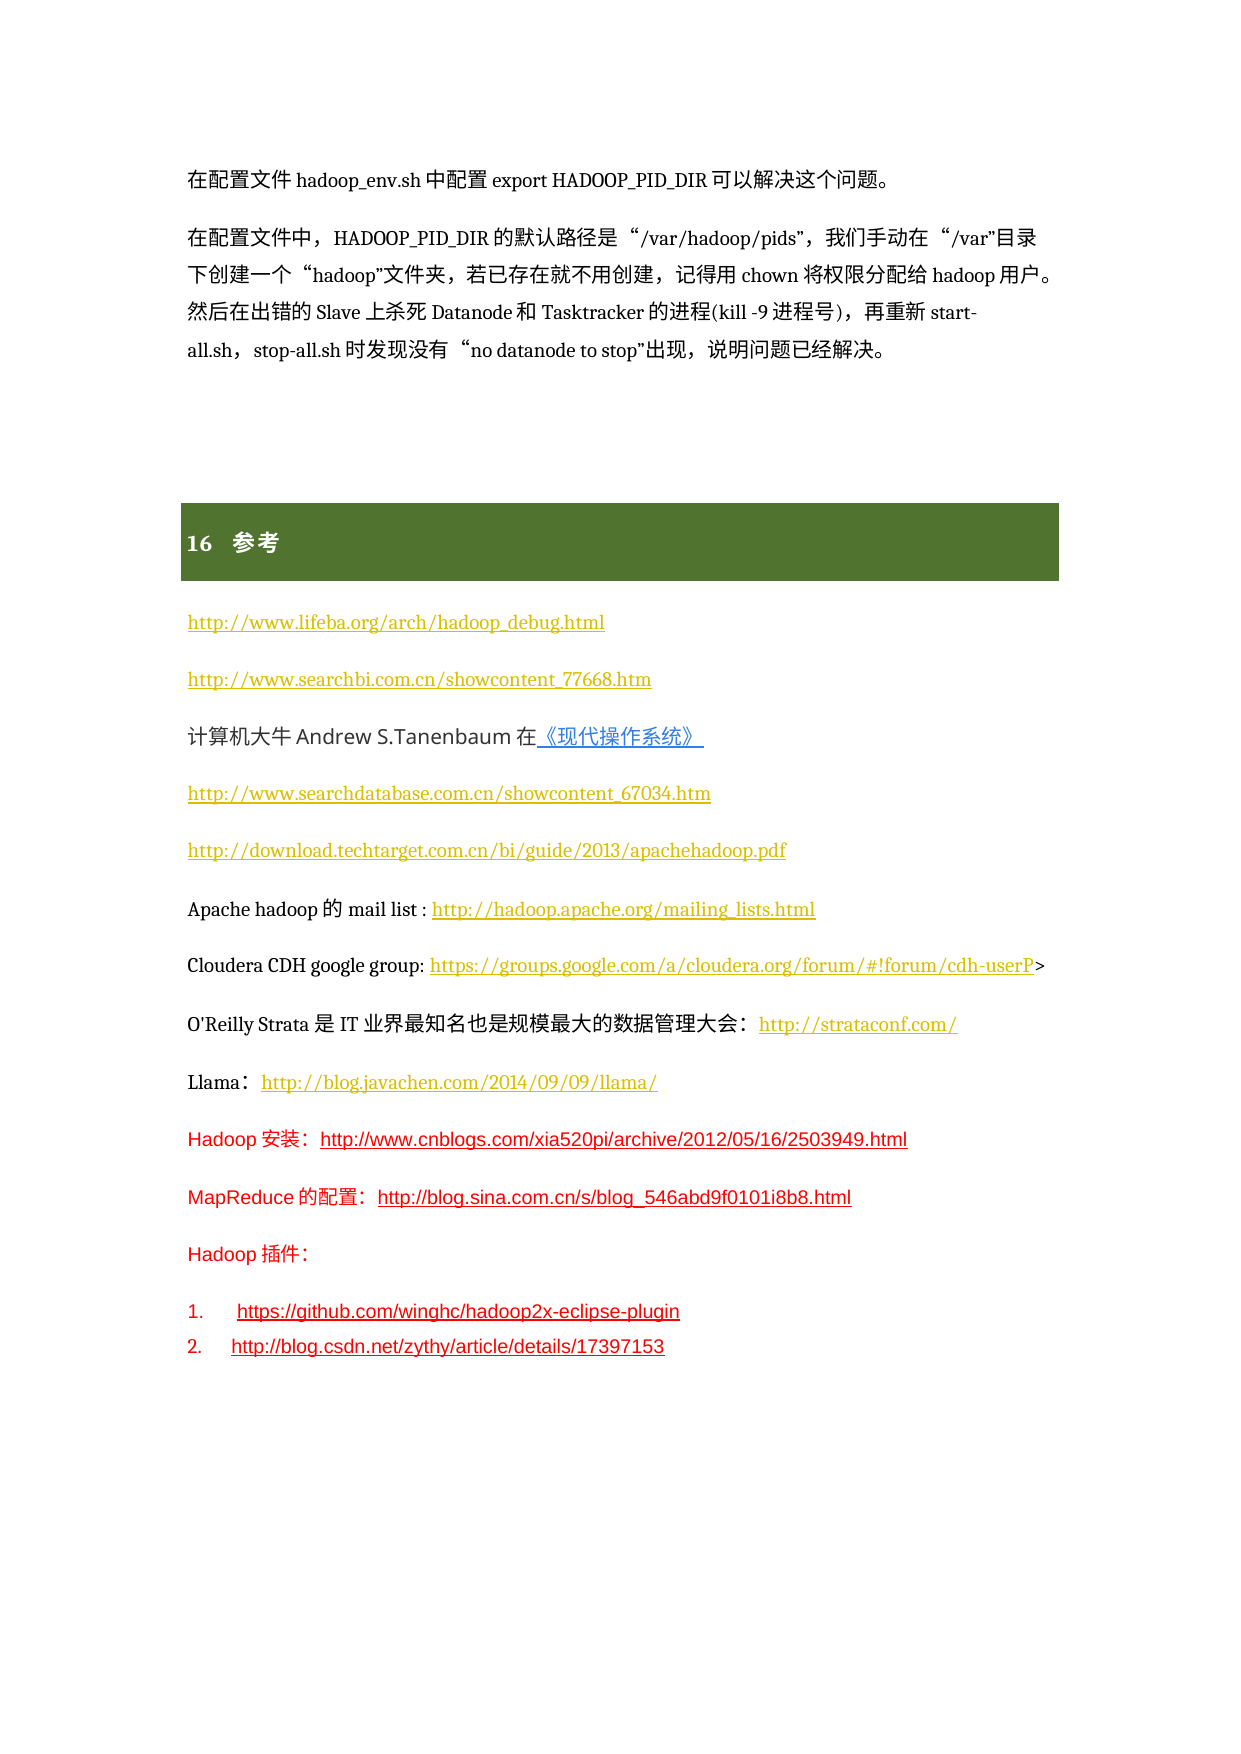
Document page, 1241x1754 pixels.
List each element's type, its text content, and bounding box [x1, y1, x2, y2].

text 计算机大牛Andrew S.Tanenbaum在《现代操作系统》 [187, 720, 1053, 753]
text http://download.techtarget.com.cn/bi/guide/2013/apachehadoop.pdf [187, 834, 1053, 867]
text 在配置文件hadoop_env.sh中配置export HADOOP_PID_DIR可以解决这个问题。 [187, 162, 1053, 194]
text Apache hadoop 的 mail list : http://hadoop.apache.org/mailing_lists.html [187, 891, 1053, 924]
text Hadoop安装：http://www.cnblogs.com/xia520pi/archive/2012/05/16/2503949.html [187, 1122, 1053, 1154]
list http://blog.csdn.net/zythy/article/details/17397153 [187, 1330, 1053, 1363]
text http://www.searchdatabase.com.cn/showcontent_67034.htm [187, 778, 1053, 810]
text O'Reilly Strata 是 IT 业界最知名也是规模最大的数据管理大会：http://strataconf.com/ [187, 1006, 1053, 1039]
text Llama：http://blog.javachen.com/2014/09/09/llama/ [187, 1064, 1053, 1096]
list https://github.com/winghc/hadoop2x-eclipse-plugin [187, 1294, 1053, 1327]
text http://www.searchbi.com.cn/showcontent_77668.htm [187, 663, 1053, 696]
text Hadoop插件： [187, 1237, 1053, 1269]
text MapReduce的配置：http://blog.sina.com.cn/s/blog_546abd9f0101i8b8.html [187, 1179, 1053, 1212]
text Cloudera CDH google group: https://groups.google.com/a/cloudera.org/forum/#!forum/cdh-userP> [187, 949, 1053, 982]
subtitle 参考 [188, 510, 1053, 574]
text http://www.lifeba.org/arch/hadoop_debug.html [187, 606, 1053, 639]
text 在配置文件中，HADOOP_PID_DIR的默认路径是“/var/hadoop/pids”，我们手动在“/var”目录下创建一个“hadoop”文件夹，若已存在就不用创建，记得用chown将权限分配给hadoop用户。然后在出错的Slave上杀死Datanode和Tasktracker的进程(kill -9 进程号)，再重新start-all.sh，stop-all.sh时发现没有“no datanode to stop”出现，说明问题已经解决。 [187, 220, 1053, 364]
